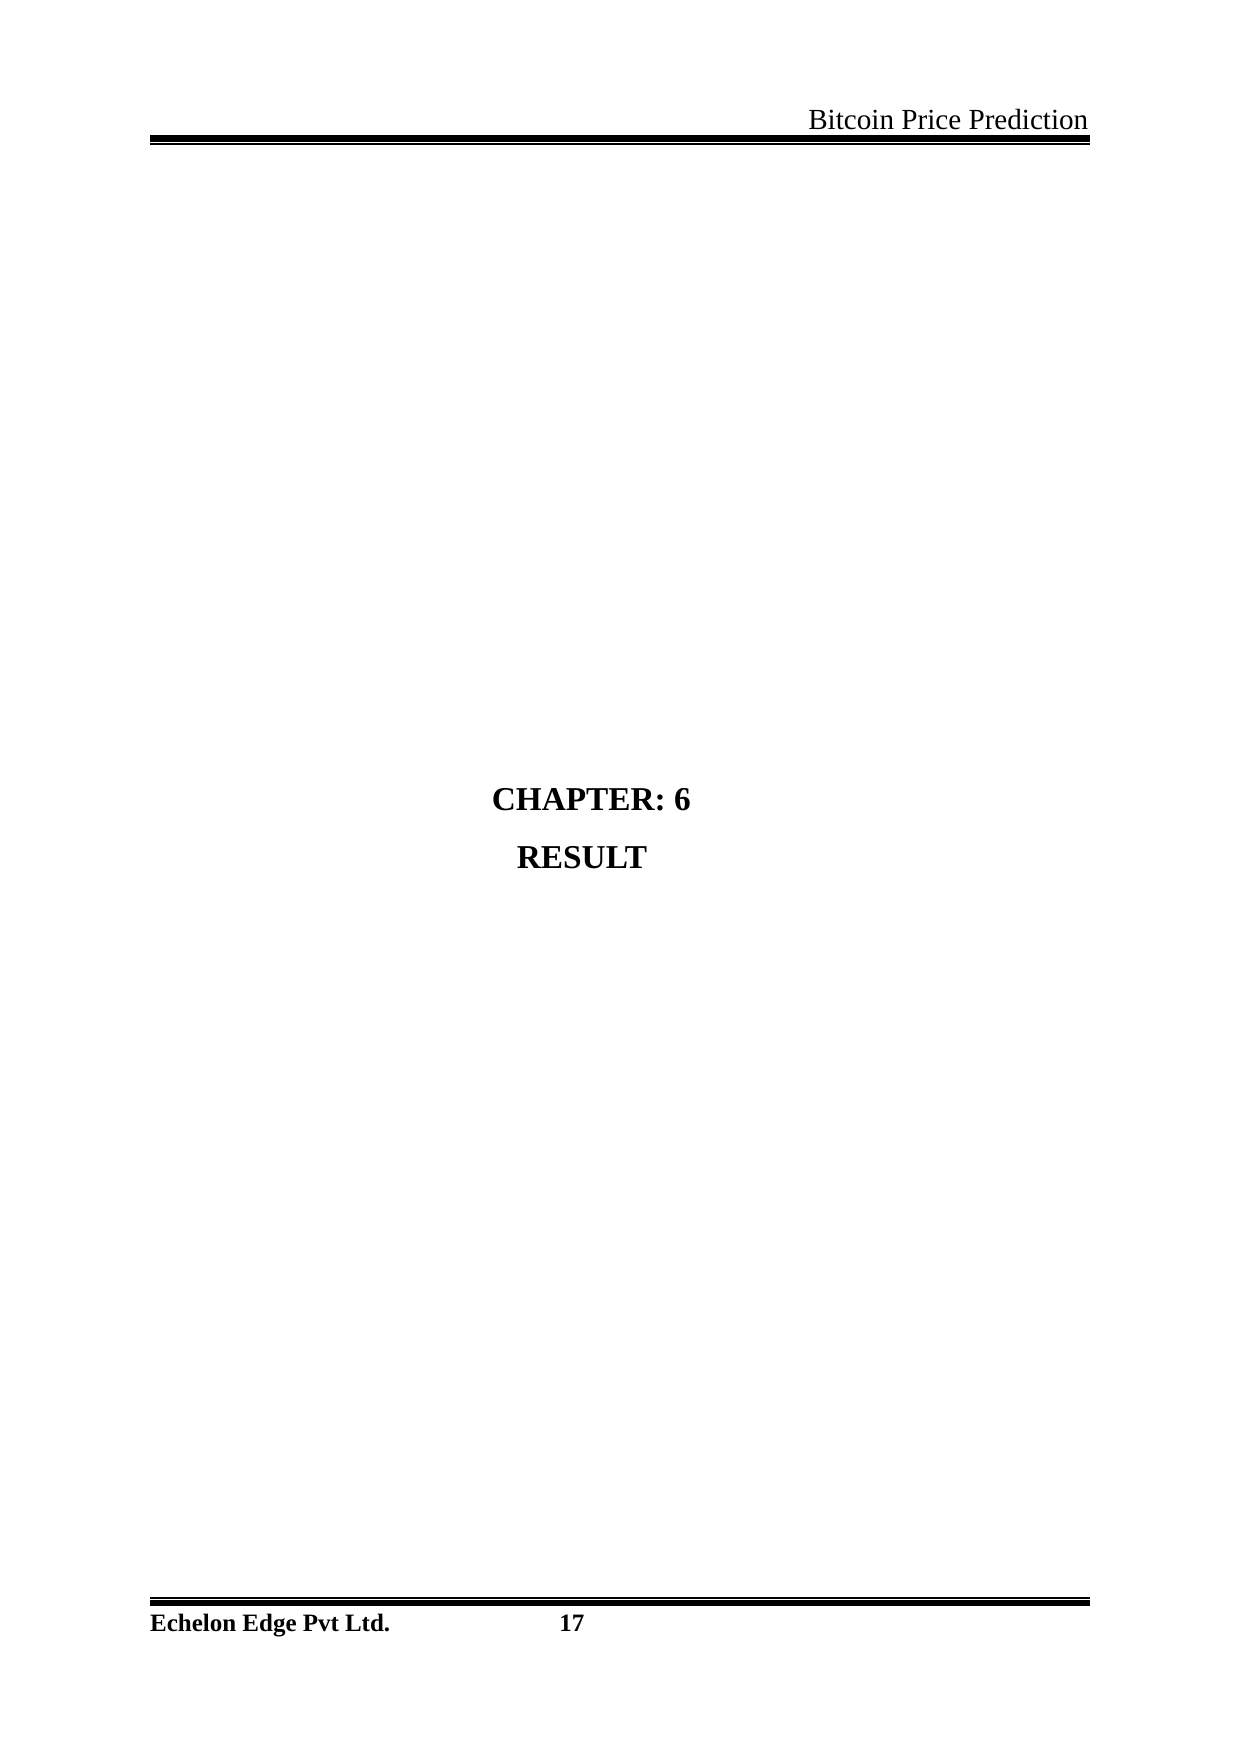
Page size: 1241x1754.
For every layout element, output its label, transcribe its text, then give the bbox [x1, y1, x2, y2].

text CHAPTER: 6 [150, 779, 1090, 817]
text RESULT [150, 837, 1090, 875]
